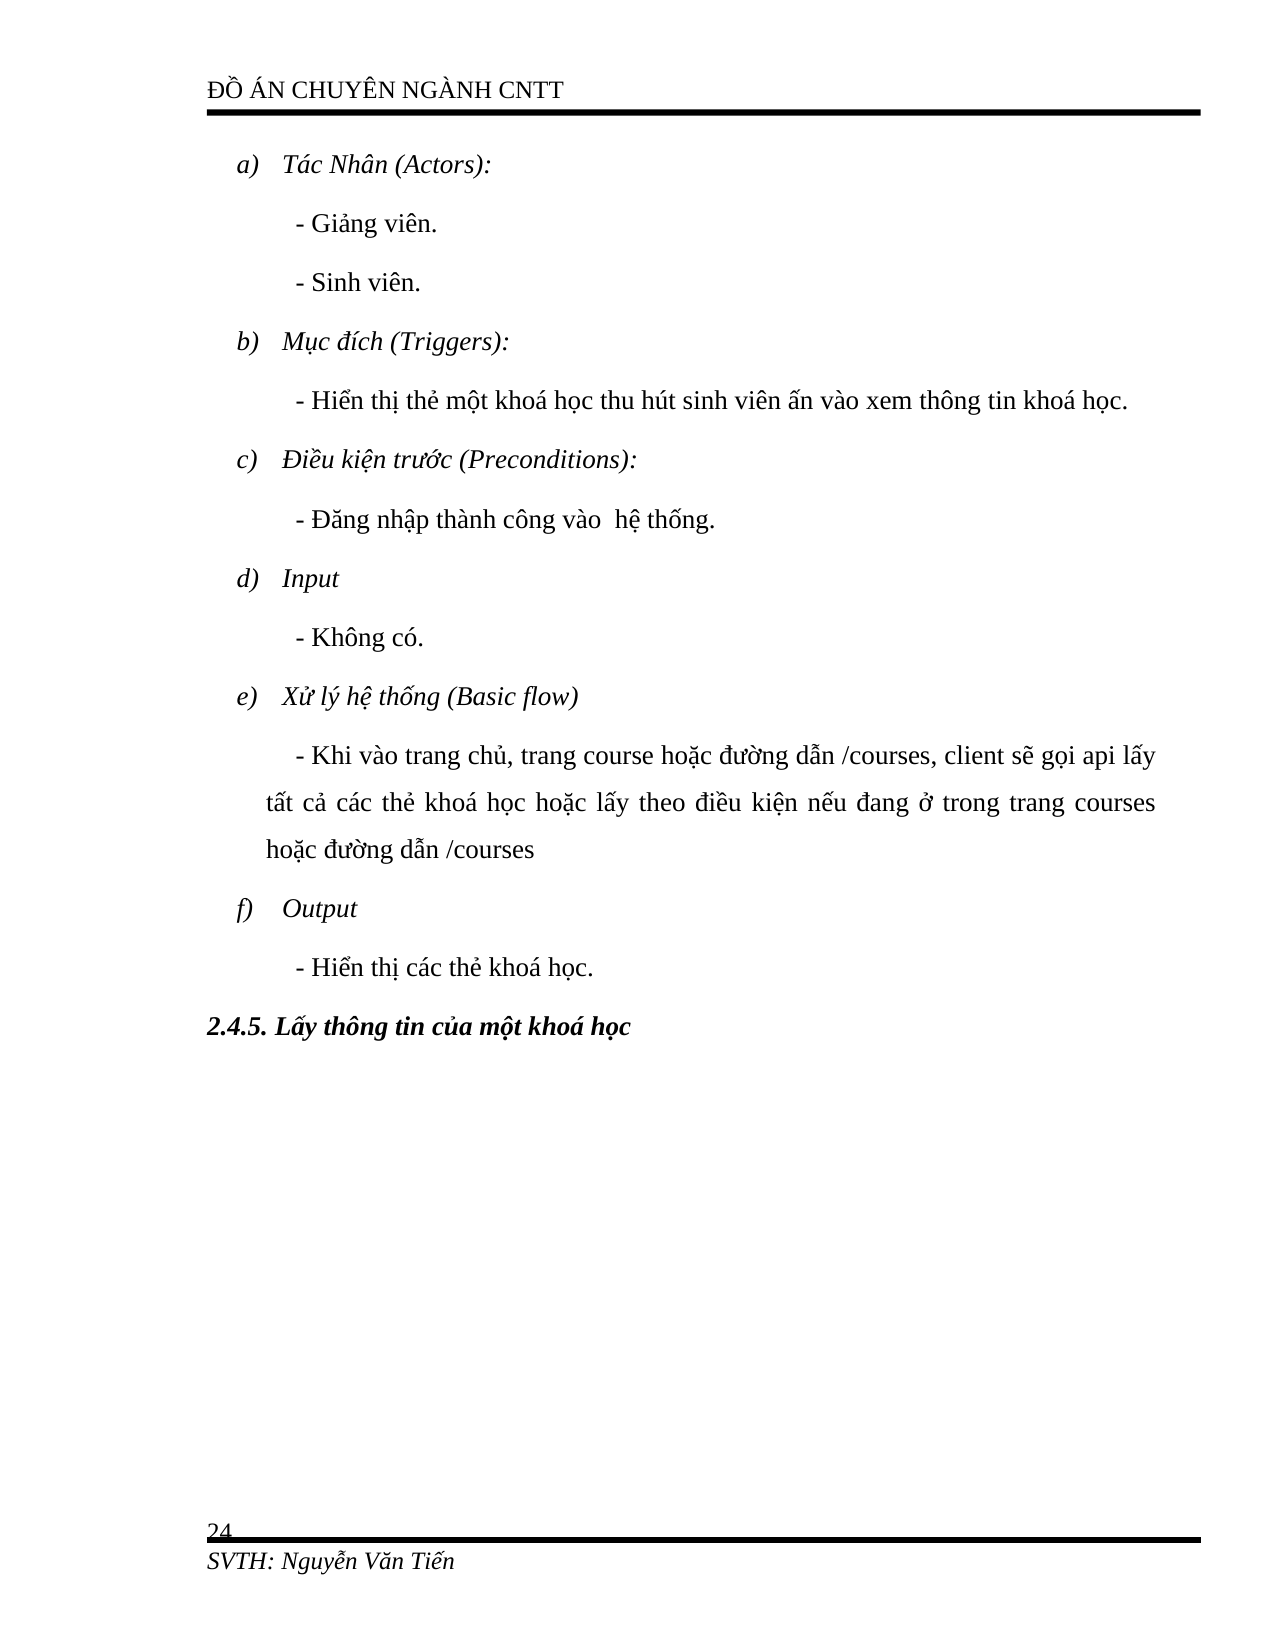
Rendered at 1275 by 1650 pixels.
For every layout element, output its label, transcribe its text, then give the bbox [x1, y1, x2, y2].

text Hiển thị các thẻ khoá học. [266, 951, 1157, 982]
text Hiển thị thẻ một khoá học thu hút sinh viên ấn vào xem thông tin khoá học. [266, 384, 1157, 416]
subtitle Input [236, 562, 1157, 593]
subtitle Mục đích (Triggers): [236, 325, 1157, 356]
subtitle Điều kiện trước (Preconditions): [236, 443, 1157, 475]
text Khi vào trang chủ, trang course hoặc đường dẫn /courses, client sẽ gọi api lấy tất cả các thẻ khoá học hoặc lấy theo điều kiện nếu đang ở trong trang courses hoặc đường dẫn /courses [266, 739, 1157, 864]
subtitle Xử lý hệ thống (Basic flow) [236, 680, 1157, 711]
text Không có. [266, 621, 1157, 652]
text Sinh viên. [266, 266, 1157, 297]
subtitle Output [236, 892, 1157, 923]
text Giảng viên. [266, 207, 1157, 238]
subtitle Lấy thông tin của một khoá học [207, 1010, 1157, 1041]
subtitle Tác Nhân (Actors): [236, 148, 1157, 179]
text Đăng nhập thành công vào hệ thống. [266, 503, 1157, 534]
